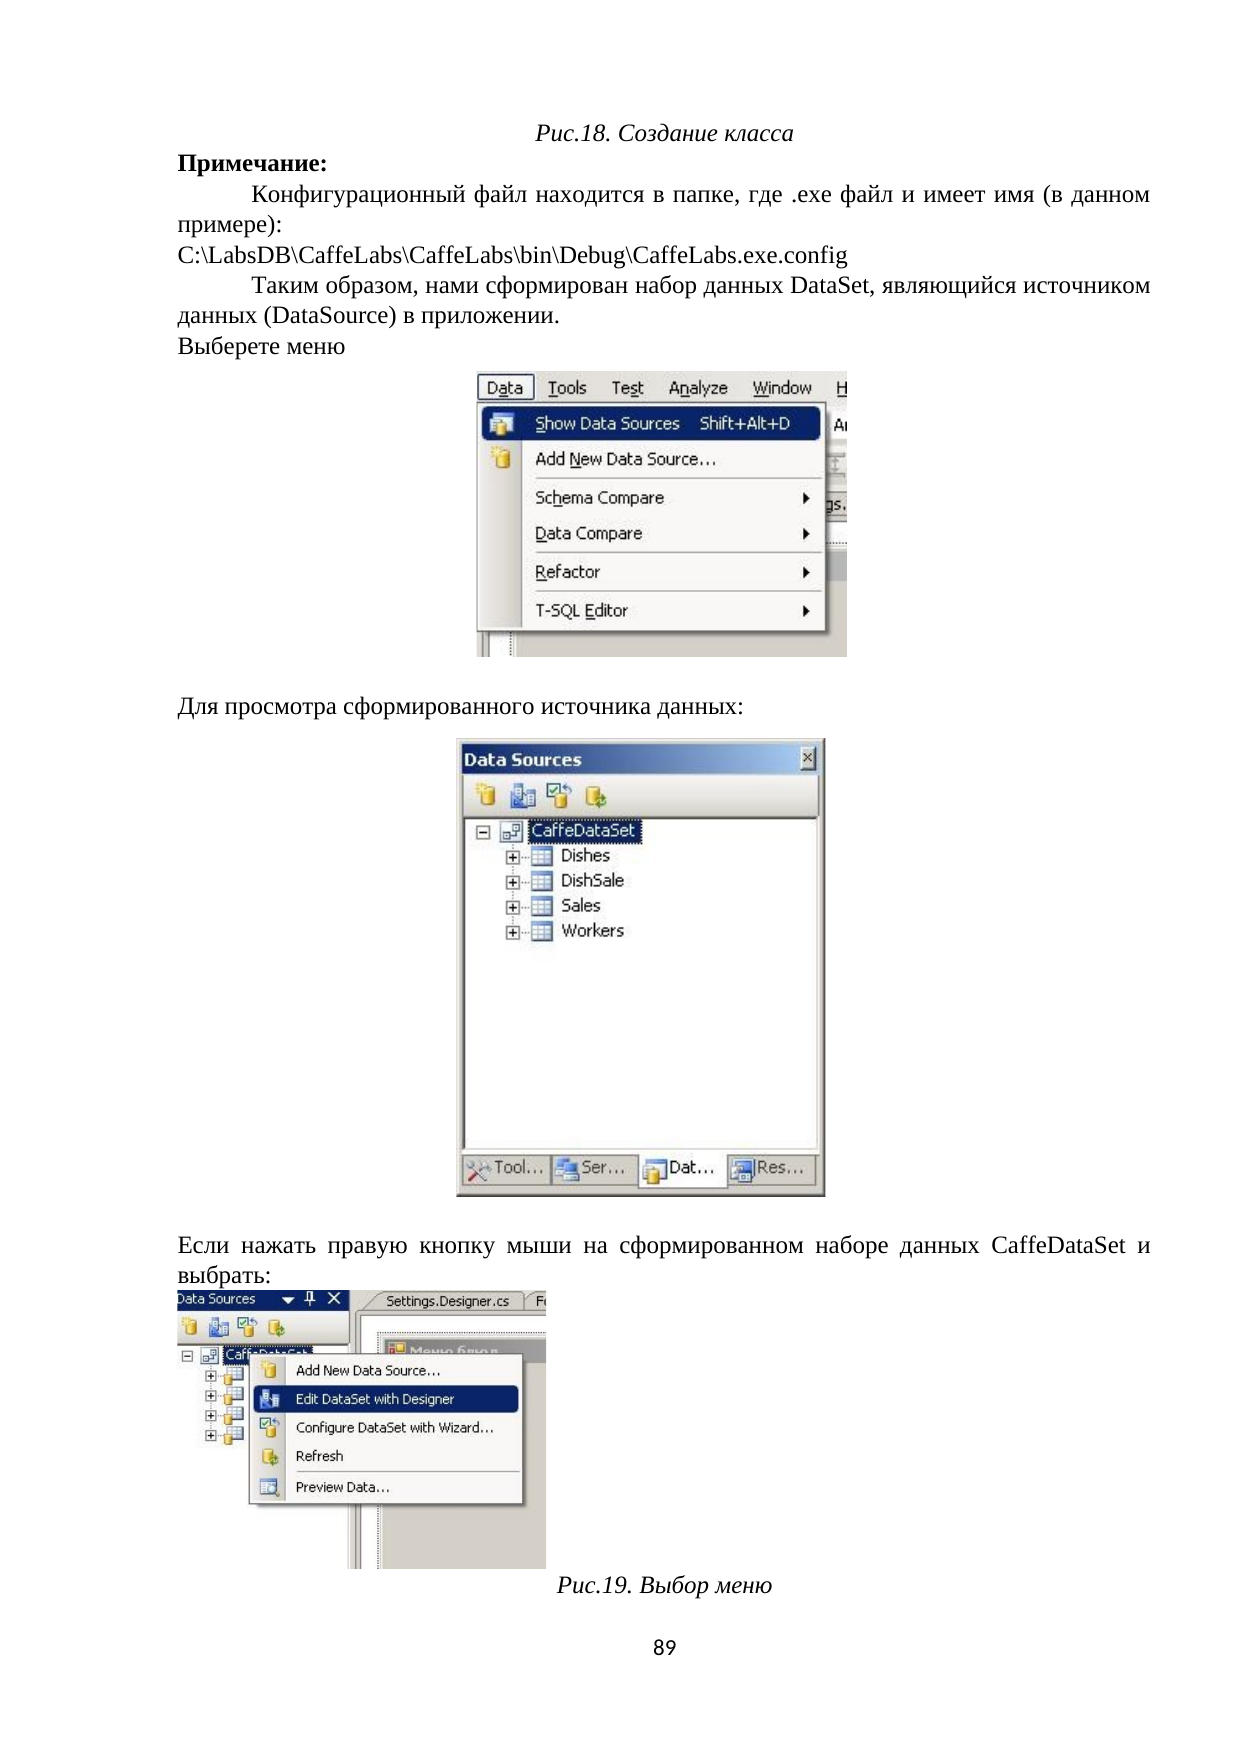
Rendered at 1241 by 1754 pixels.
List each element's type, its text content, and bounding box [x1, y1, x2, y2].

picture [177, 1289, 1054, 1569]
text Выберете меню [177, 331, 1152, 360]
text Конфигурационный файл находится в папке, где .exe файл и имеет имя (в данном примере): [177, 179, 1152, 238]
text Для просмотра сформированного источника данных: [177, 691, 1152, 719]
picture [186, 371, 1054, 691]
text Таким образом, нами сформирован набор данных DataSet, являющийся источником данных (DataSource) в приложении. [177, 270, 1152, 329]
text Рис.18. Создание класса [177, 118, 1152, 147]
text Рис.19. Выбор меню [177, 1570, 1152, 1599]
text C:\LabsDB\CaffeLabs\CaffeLabs\bin\Debug\CaffeLabs.exe.config [177, 240, 1152, 268]
picture [186, 719, 1054, 1230]
text Если нажать правую кнопку мыши на сформированном наборе данных CaffeDataSet и выбрать: [177, 1230, 1152, 1289]
text Примечание: [177, 148, 1152, 177]
